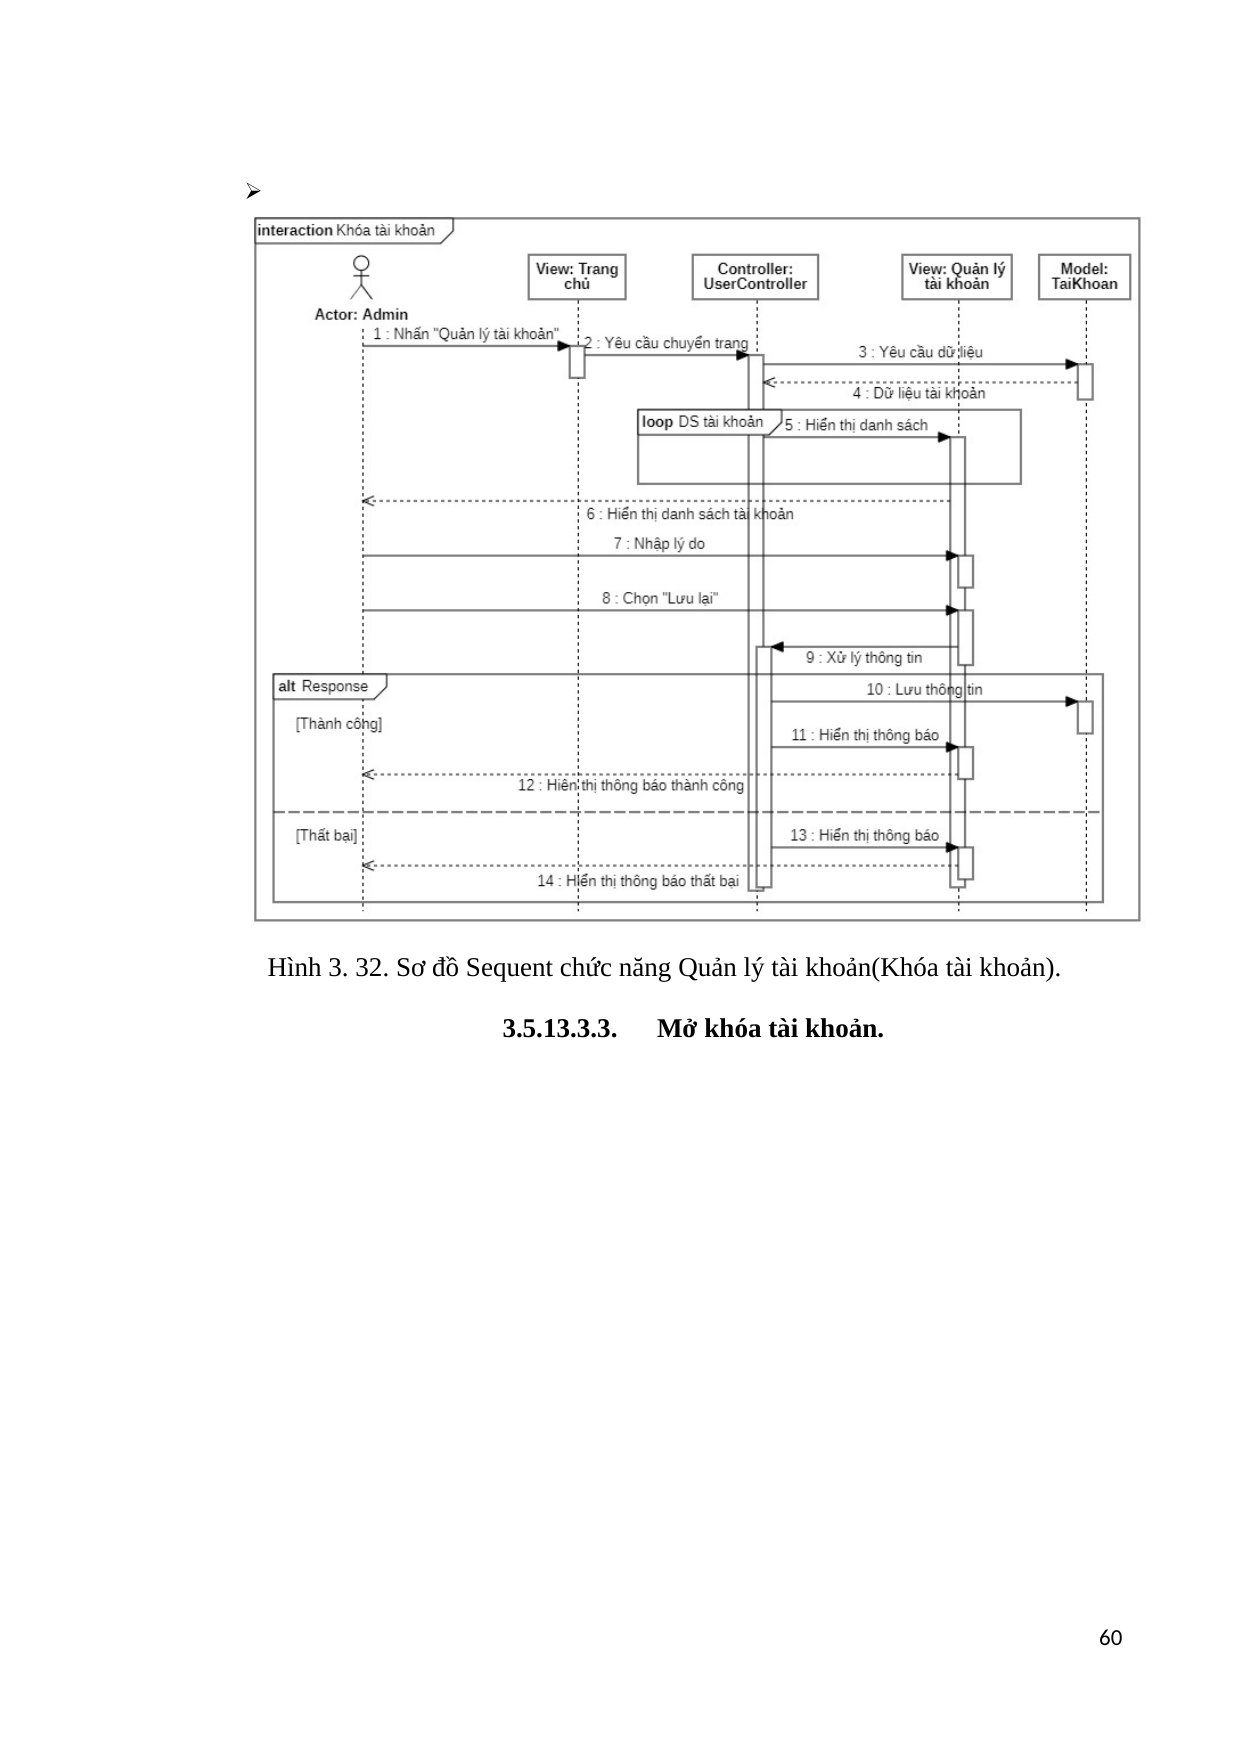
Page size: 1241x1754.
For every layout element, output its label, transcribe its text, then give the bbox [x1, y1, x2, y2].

text Hình 3. 32. Sơ đồ Sequent chức năng Quản lý tài khoản(Khóa tài khoản). [207, 951, 1122, 982]
list Mở khóa tài khoản. [502, 1012, 1122, 1043]
picture [244, 207, 1154, 933]
